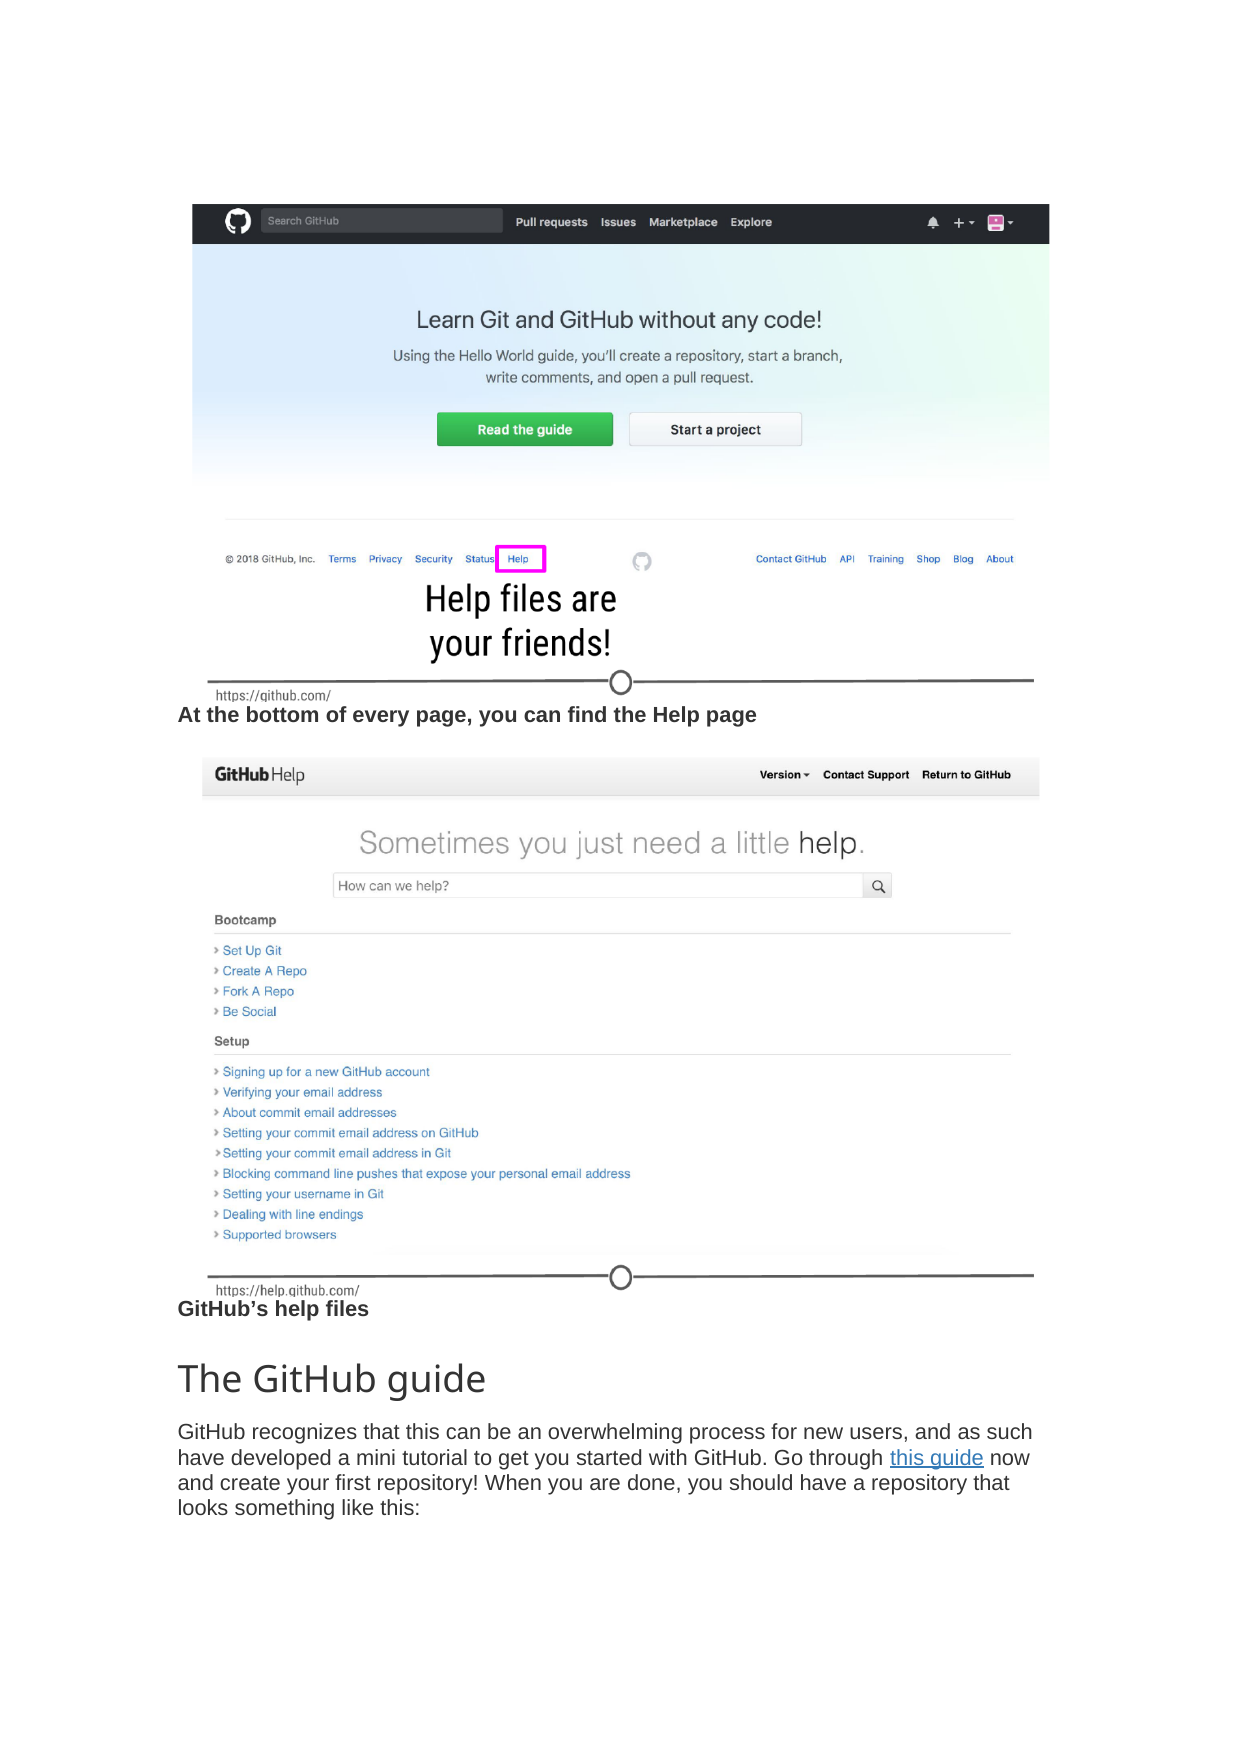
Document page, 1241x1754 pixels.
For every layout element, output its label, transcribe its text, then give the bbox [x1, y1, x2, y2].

text The GitHub guide [177, 1353, 1063, 1404]
picture [177, 742, 1063, 1297]
text GitHub recognizes that this can be an overwhelming process for new users, and as such have developed a mini tutorial to get you started with GitHub. Go through this guide now and create your first repository! When you are done, you should have a repository that looks something like this: [177, 1419, 1063, 1520]
picture [177, 147, 1063, 702]
text GitHub’s help files [177, 1297, 1063, 1321]
text At the bottom of every page, you can find the Help page [177, 702, 1063, 727]
